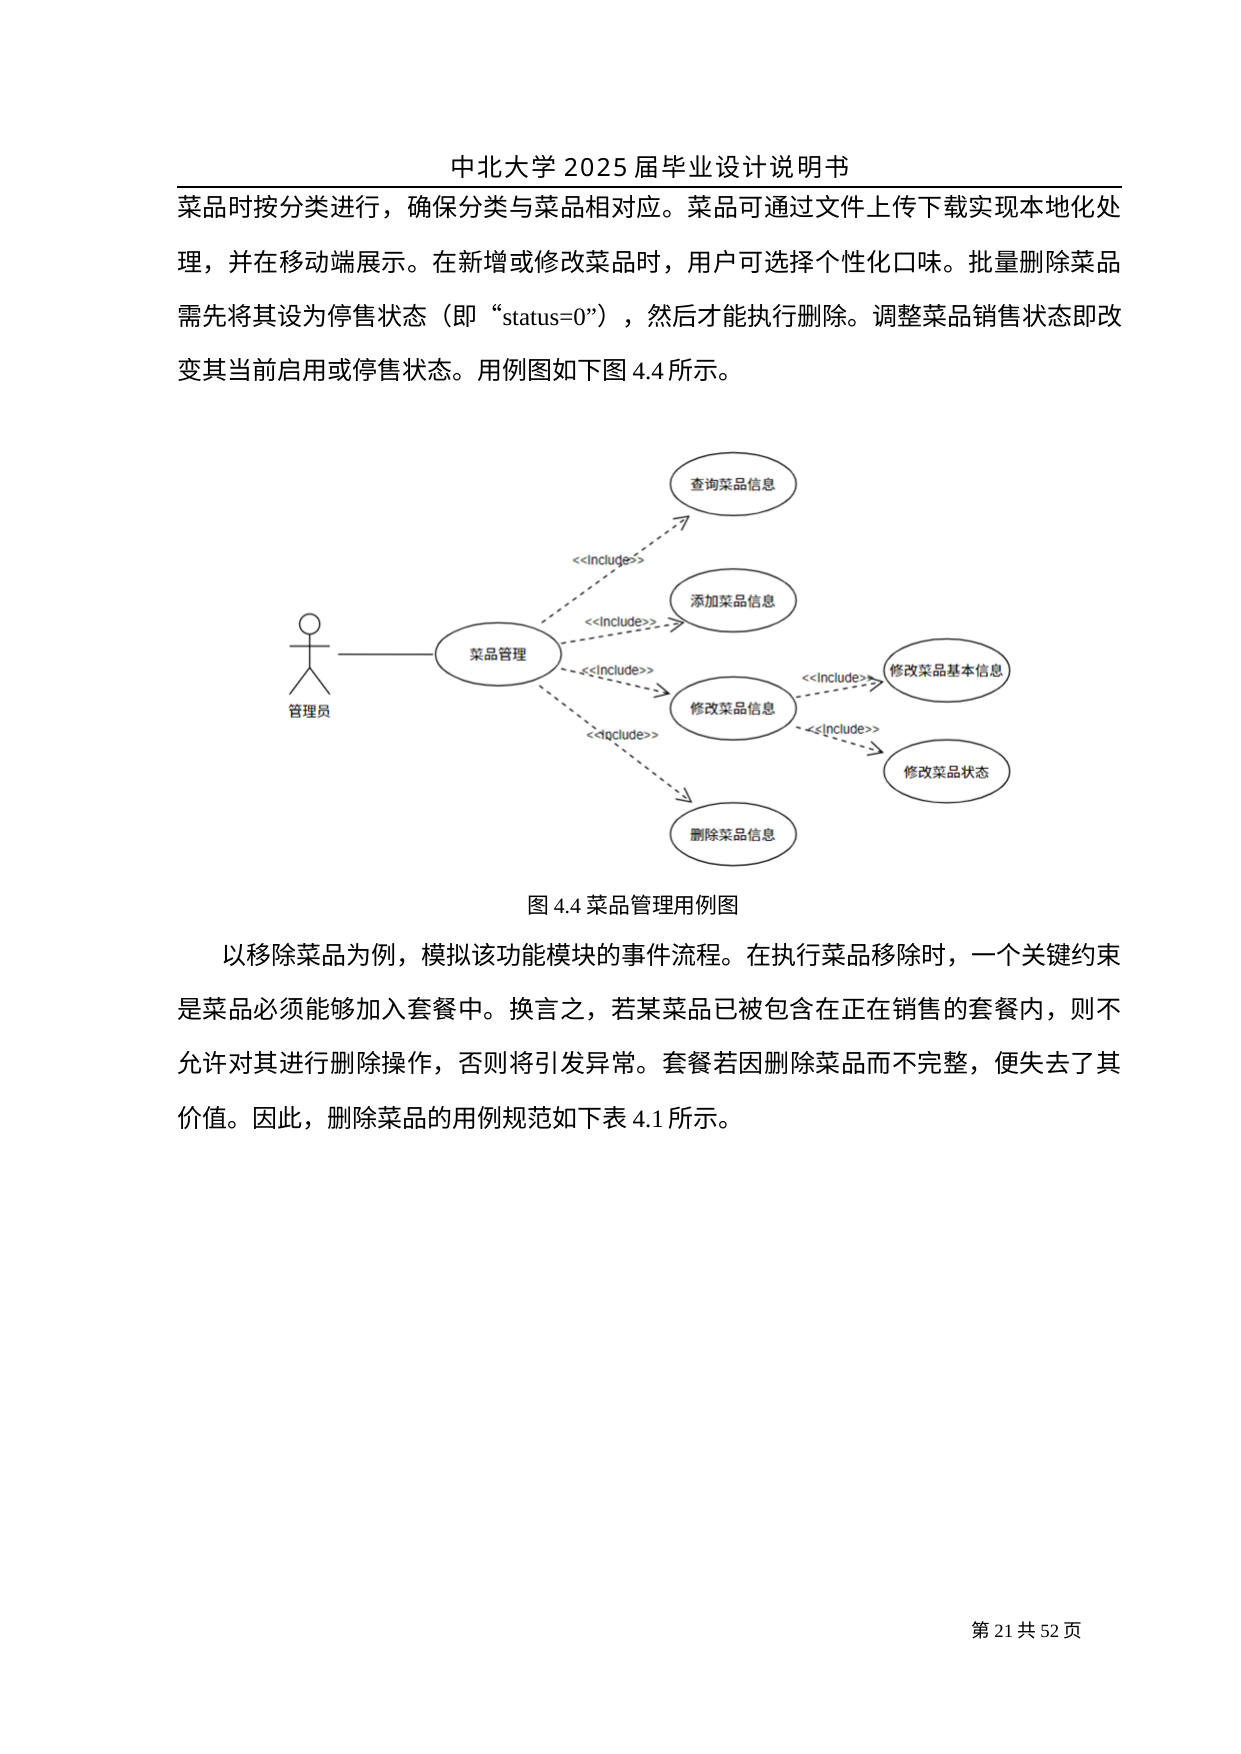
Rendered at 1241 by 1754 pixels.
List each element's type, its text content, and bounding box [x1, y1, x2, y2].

list 图4.4 菜品管理用例图 [483, 888, 1122, 919]
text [177, 188, 1122, 387]
text 以移除菜品为例，模拟该功能模块的事件流程。在执行菜品移除时，一个关键约束是菜品必须能够加入套餐中。换言之，若某菜品已被包含在正在销售的套餐内，则不允许对其进行删除操作，否则将引发异常。套餐若因删除菜品而不完整，便失去了其价值。因此，删除菜品的用例规范如下表4.1所示。 [177, 935, 1122, 1134]
picture [252, 405, 1053, 876]
